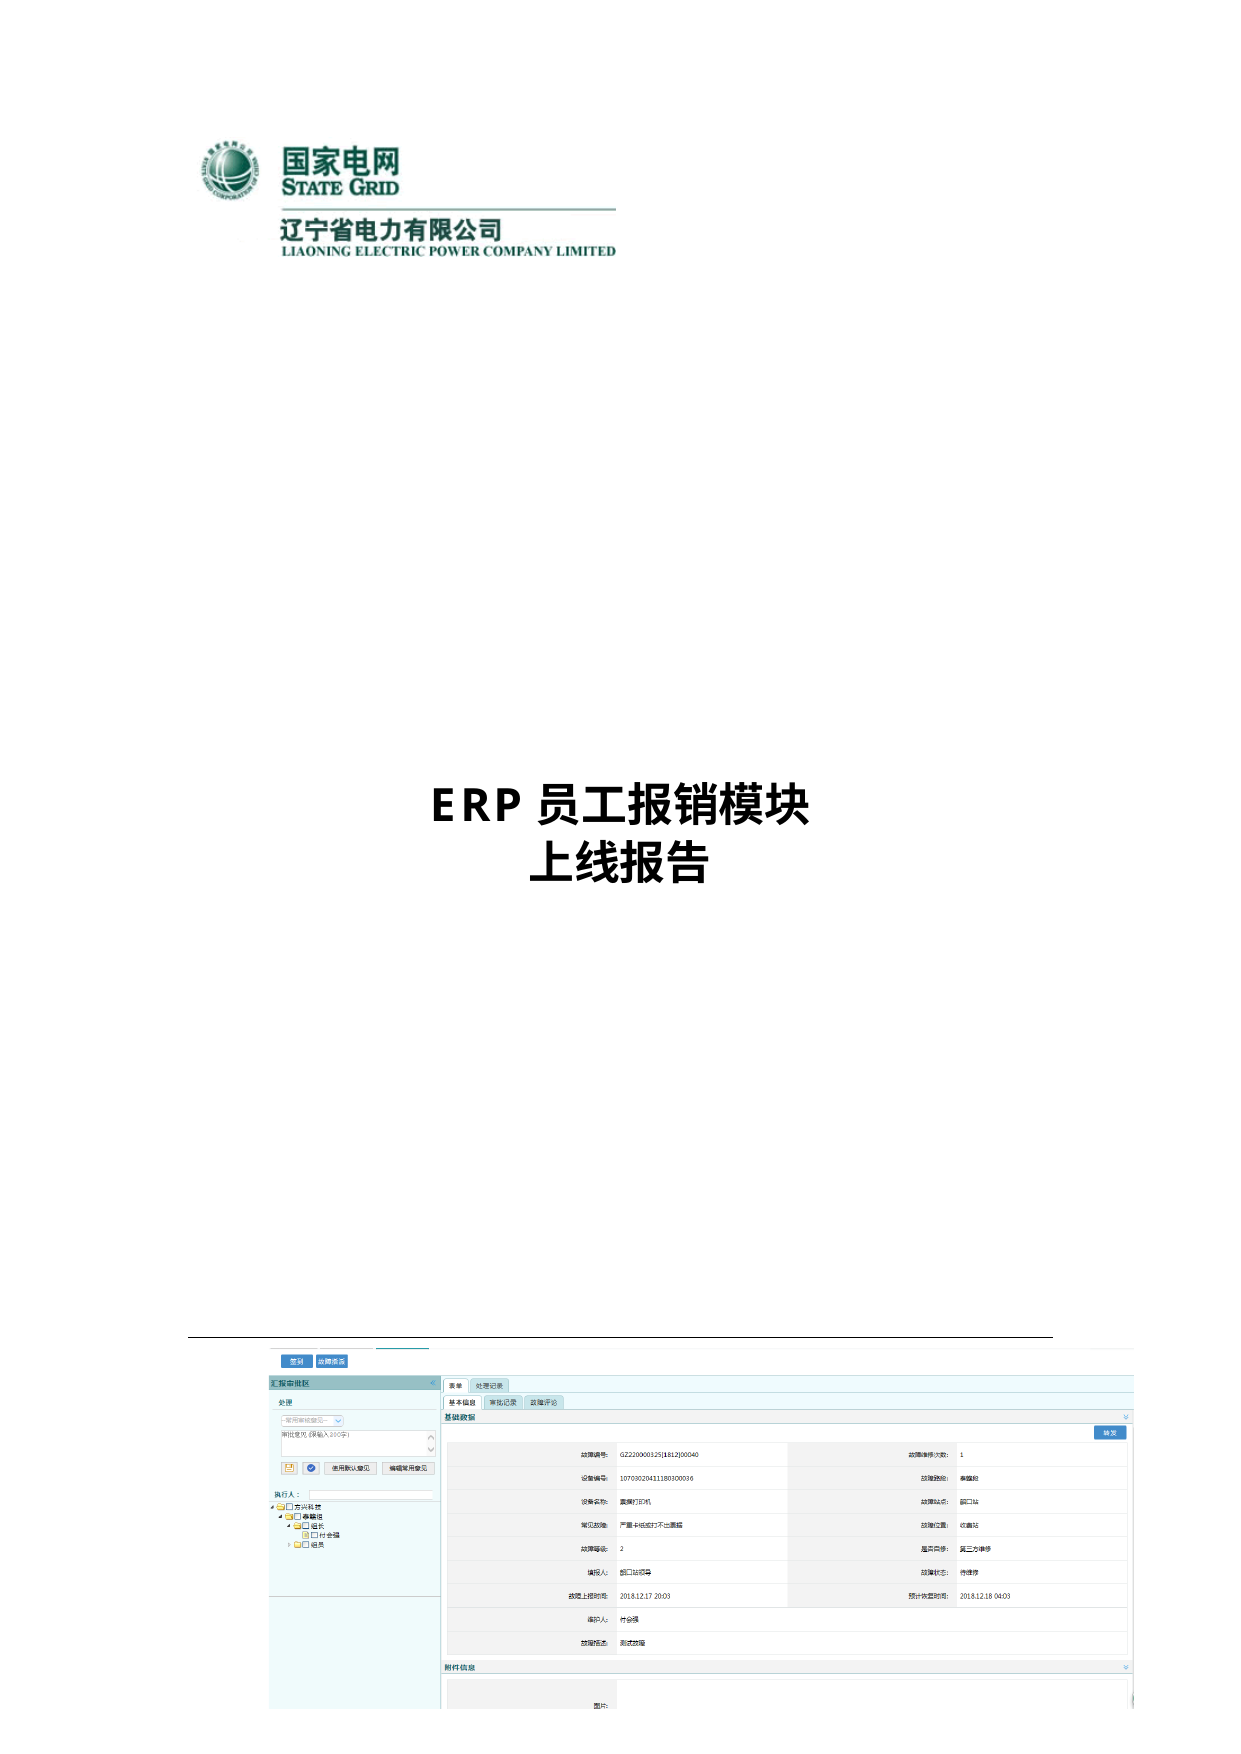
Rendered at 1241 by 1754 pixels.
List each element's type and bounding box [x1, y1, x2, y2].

picture [268, 1348, 1134, 1709]
